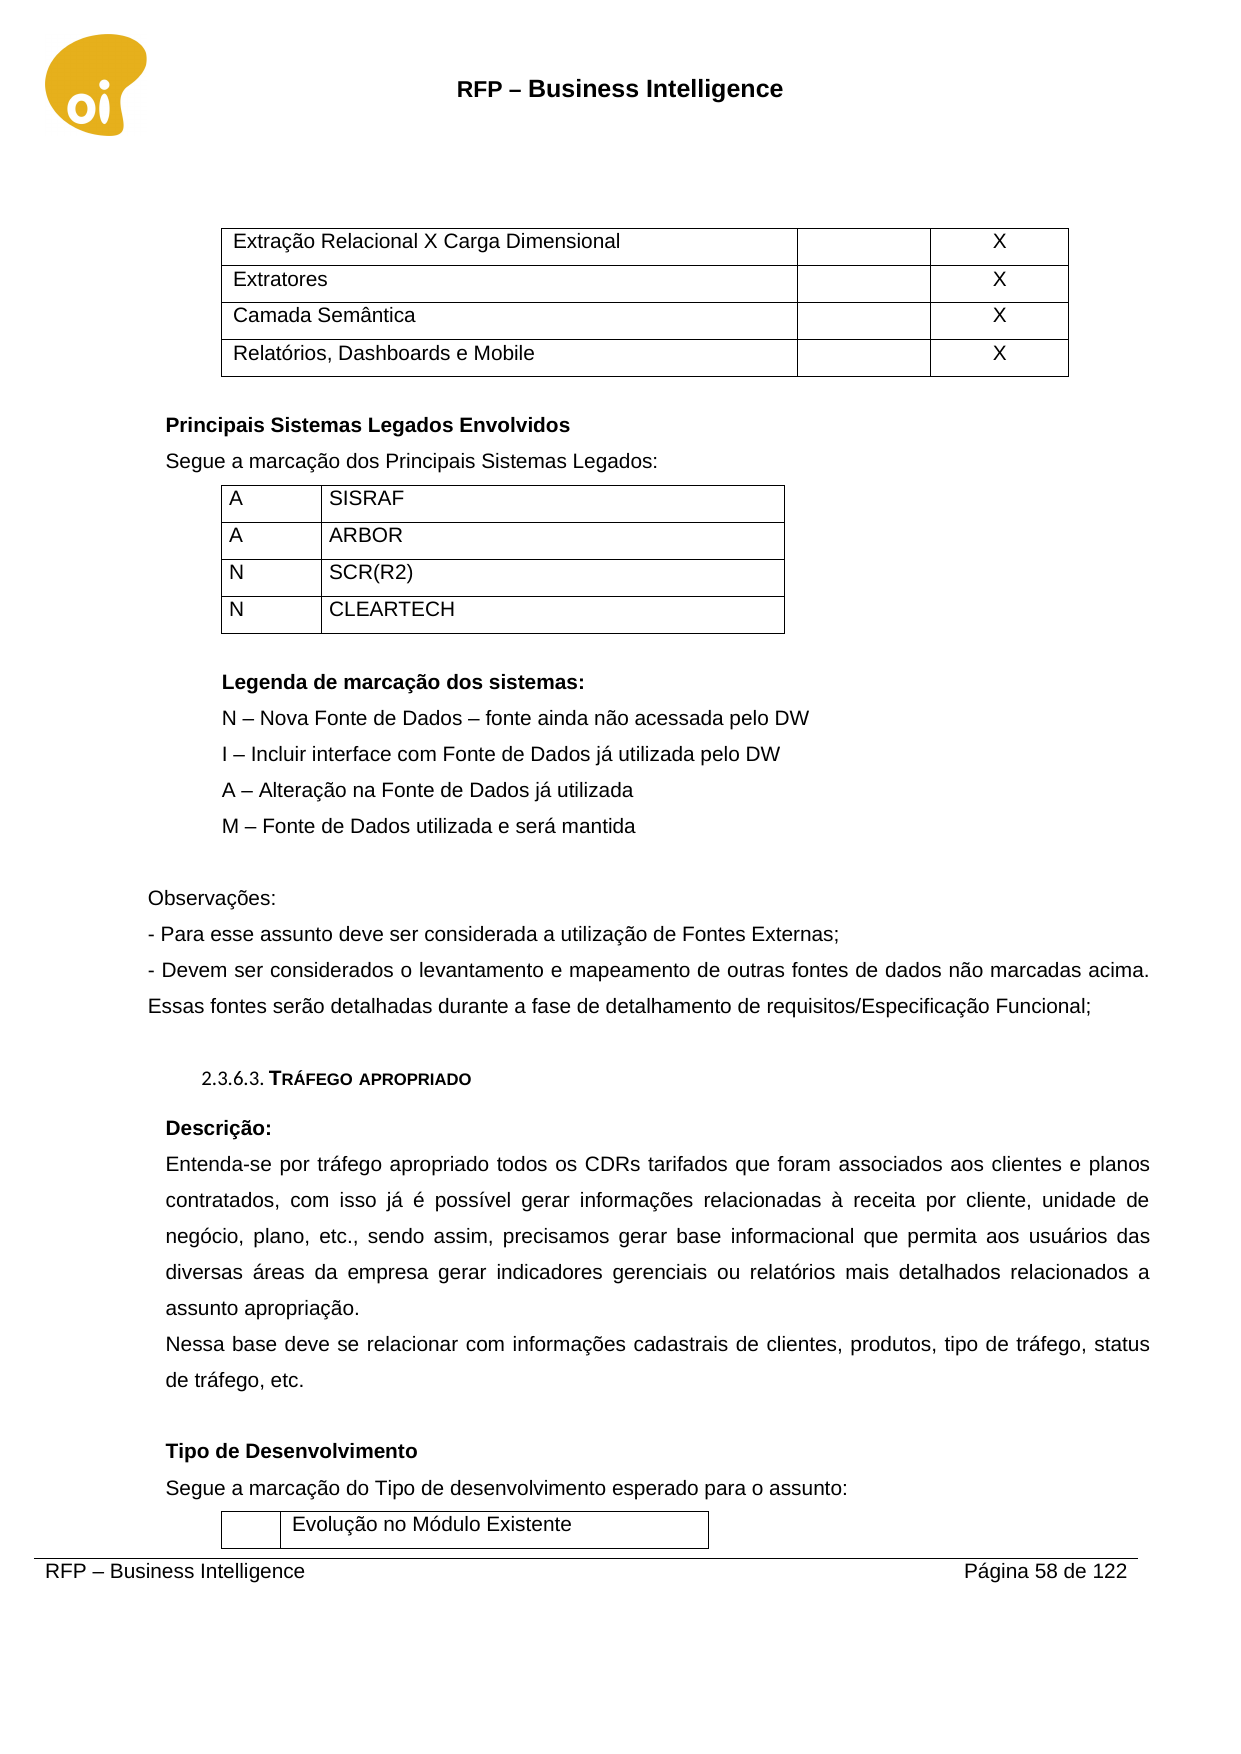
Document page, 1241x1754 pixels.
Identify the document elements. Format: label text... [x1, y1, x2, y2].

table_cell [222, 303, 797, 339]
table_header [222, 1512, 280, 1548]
picture [45, 34, 147, 136]
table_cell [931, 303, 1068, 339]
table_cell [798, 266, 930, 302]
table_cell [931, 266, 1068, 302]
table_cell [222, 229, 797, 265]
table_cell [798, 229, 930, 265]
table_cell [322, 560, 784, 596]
text Entenda-se por tráfego apropriado todos os CDRs tarifados que foram associados aos clientes e planos contratados, com isso já é possível gerar informações relacionadas à receita por cliente, unidade de negócio, plano, etc., sendo assim, precisamos gerar base informacional que permita aos usuários das diversas áreas da empresa gerar indicadores gerenciais ou relatórios mais detalhados relacionados a assunto apropriação. [165, 1152, 1152, 1319]
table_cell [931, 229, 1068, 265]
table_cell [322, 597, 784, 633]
text Nessa base deve se relacionar com informações cadastrais de clientes, produtos, tipo de tráfego, status de tráfego, etc. [165, 1332, 1152, 1391]
text Tipo de Desenvolvimento [165, 1439, 1152, 1463]
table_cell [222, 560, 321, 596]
text Legenda de marcação dos sistemas: [222, 670, 1152, 694]
text M – Fonte de Dados utilizada e será mantida [222, 814, 1152, 838]
text Principais Sistemas Legados Envolvidos [165, 413, 1152, 437]
text A – Alteração na Fonte de Dados já utilizada [222, 778, 1152, 802]
text Segue a marcação do Tipo de desenvolvimento esperado para o assunto: [165, 1475, 1152, 1499]
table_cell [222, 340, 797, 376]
text I – Incluir interface com Fonte de Dados já utilizada pelo DW [222, 742, 1152, 766]
text - Para esse assunto deve ser considerada a utilização de Fontes Externas; [148, 922, 1152, 946]
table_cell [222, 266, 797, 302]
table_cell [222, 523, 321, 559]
text Segue a marcação dos Principais Sistemas Legados: [165, 449, 1152, 473]
text Observações: [148, 886, 1152, 909]
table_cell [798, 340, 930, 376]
text Descrição: [165, 1116, 1152, 1140]
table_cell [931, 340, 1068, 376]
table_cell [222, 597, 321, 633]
text - Devem ser considerados o levantamento e mapeamento de outras fontes de dados não marcadas acima. Essas fontes serão detalhadas durante a fase de detalhamento de requisitos/Especificação Funcional; [148, 957, 1152, 1017]
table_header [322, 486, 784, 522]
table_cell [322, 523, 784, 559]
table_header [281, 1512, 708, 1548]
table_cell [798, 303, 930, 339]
subtitle Tráfego apropriado [201, 1065, 1152, 1091]
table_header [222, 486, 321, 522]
text N – Nova Fonte de Dados – fonte ainda não acessada pelo DW [222, 706, 1152, 730]
